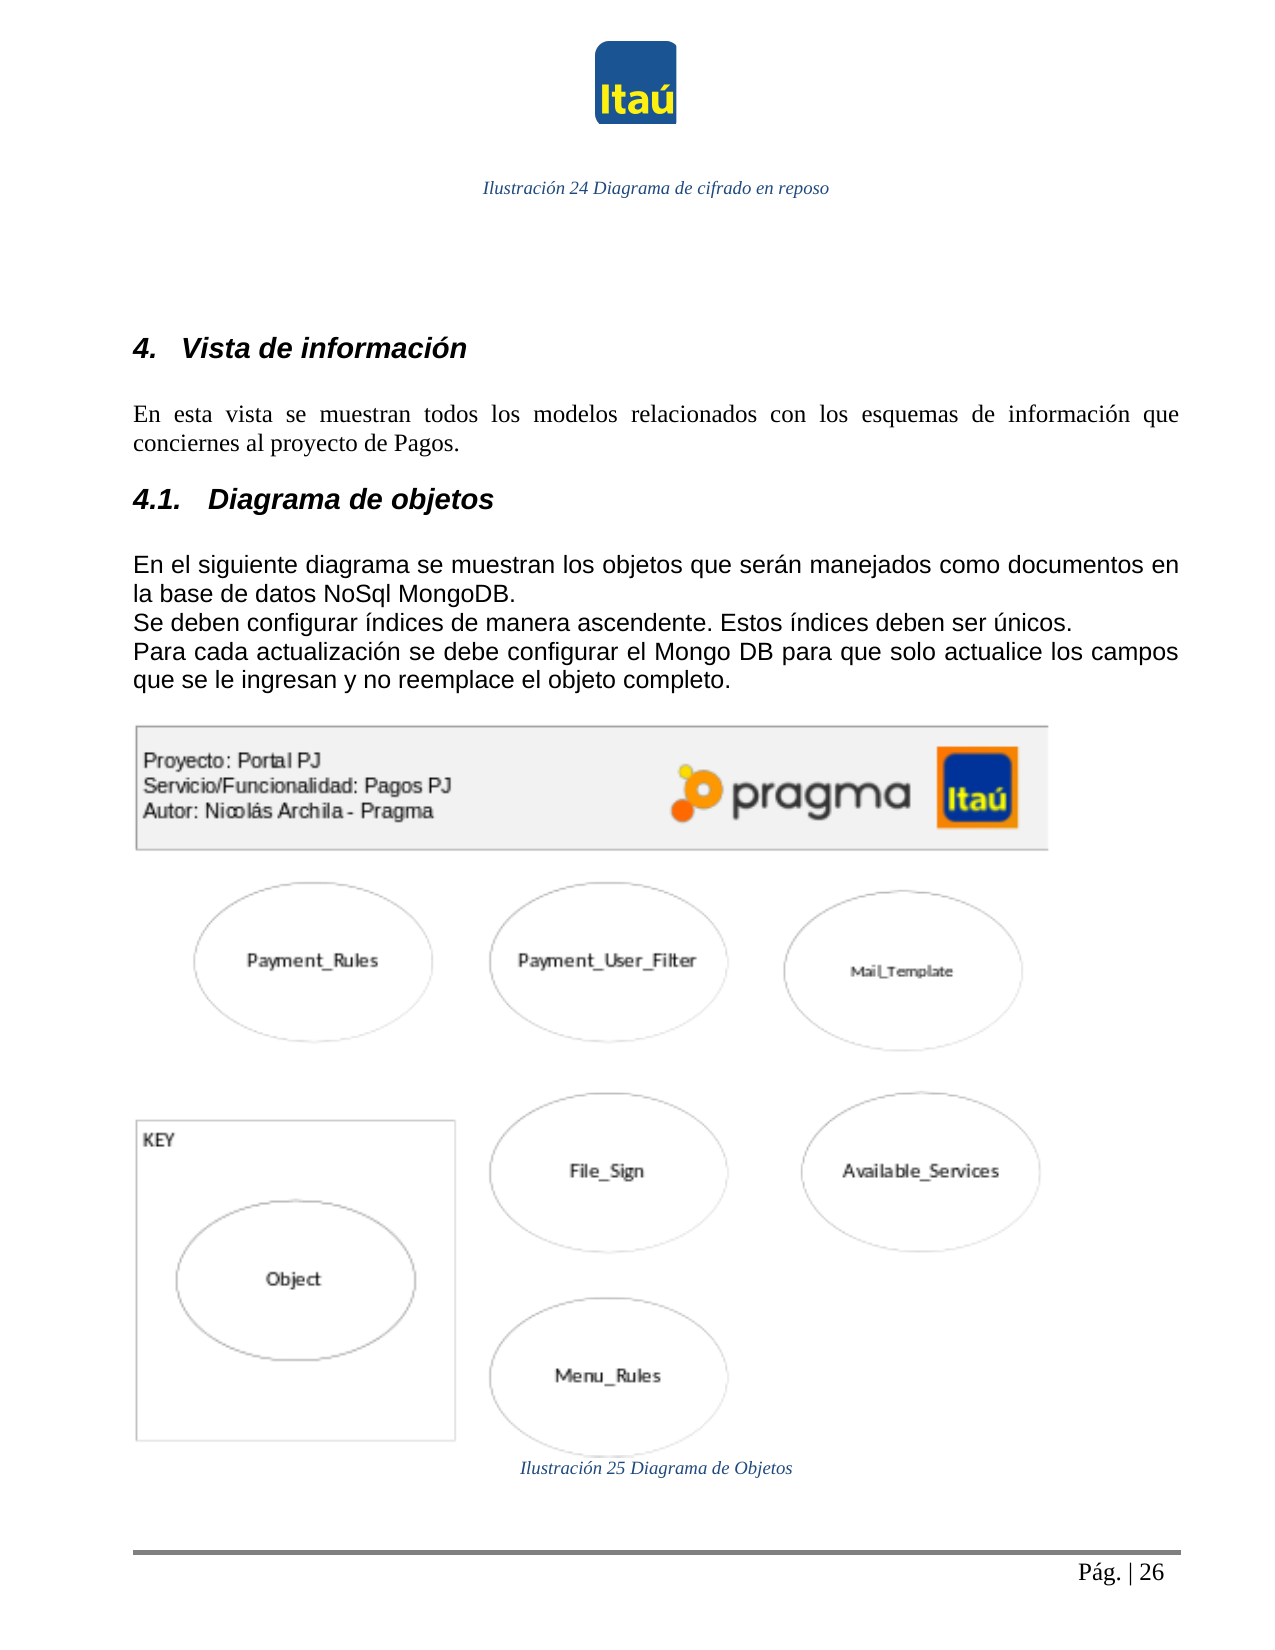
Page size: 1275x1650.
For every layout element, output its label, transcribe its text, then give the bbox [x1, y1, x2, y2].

text En el siguiente diagrama se muestran los objetos que serán manejados como documentos en la base de datos NoSql MongoDB. [133, 550, 1181, 608]
text Ilustración 25 Diagrama de Objetos [133, 1457, 1181, 1479]
text Se deben configurar índices de manera ascendente. Estos índices deben ser únicos. [133, 608, 1181, 637]
subtitle Vista de información [133, 331, 1181, 364]
text Para cada actualización se debe configurar el Mongo DB para que solo actualice los campos que se le ingresan y no reemplace el objeto completo. [133, 637, 1181, 694]
subtitle Diagrama de objetos [133, 482, 1181, 515]
text En esta vista se muestran todos los modelos relacionados con los esquemas de información que conciernes al proyecto de Pagos. [133, 399, 1181, 457]
picture [595, 41, 677, 124]
text Ilustración 24 Diagrama de cifrado en reposo [133, 177, 1181, 199]
